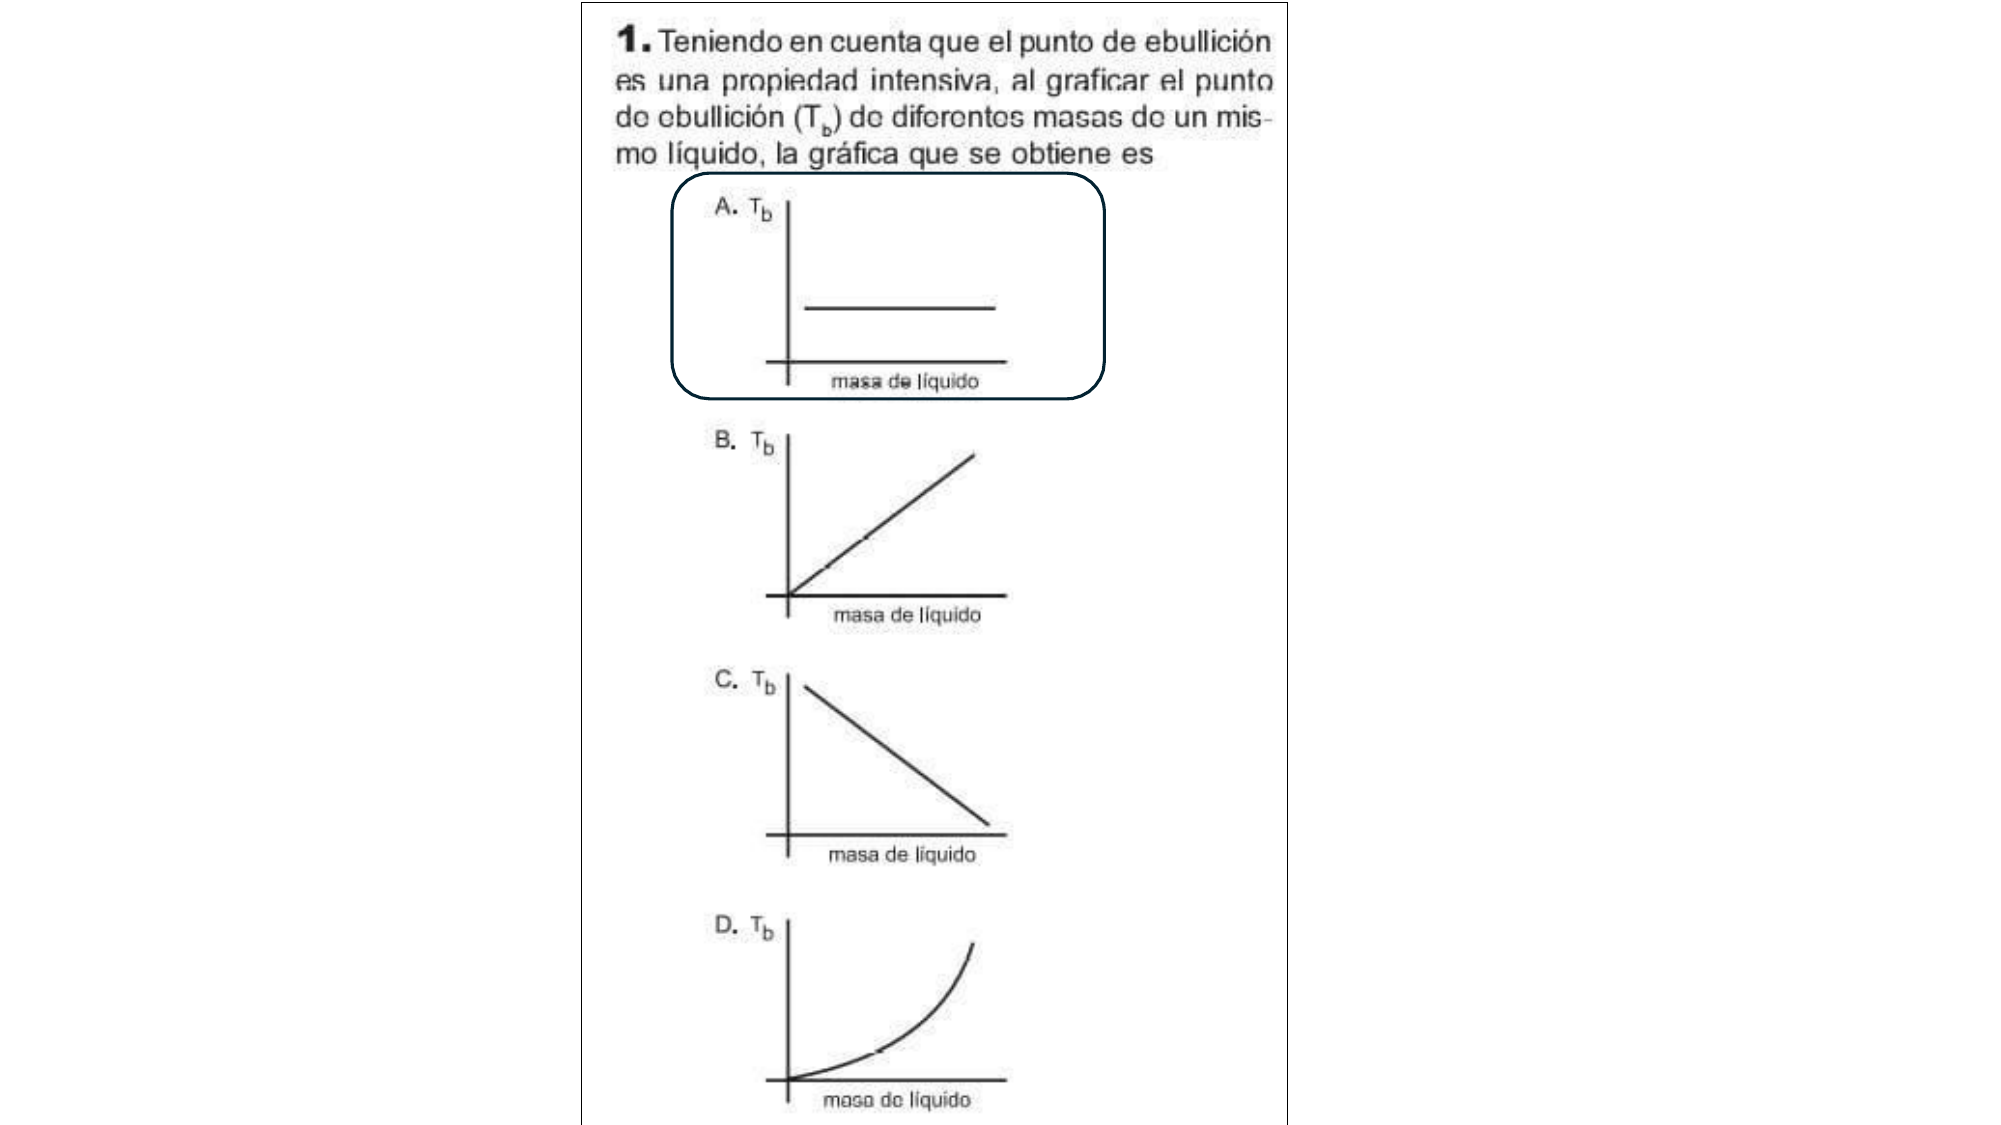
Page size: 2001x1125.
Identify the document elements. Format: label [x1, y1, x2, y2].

picture [582, 3, 1287, 1125]
